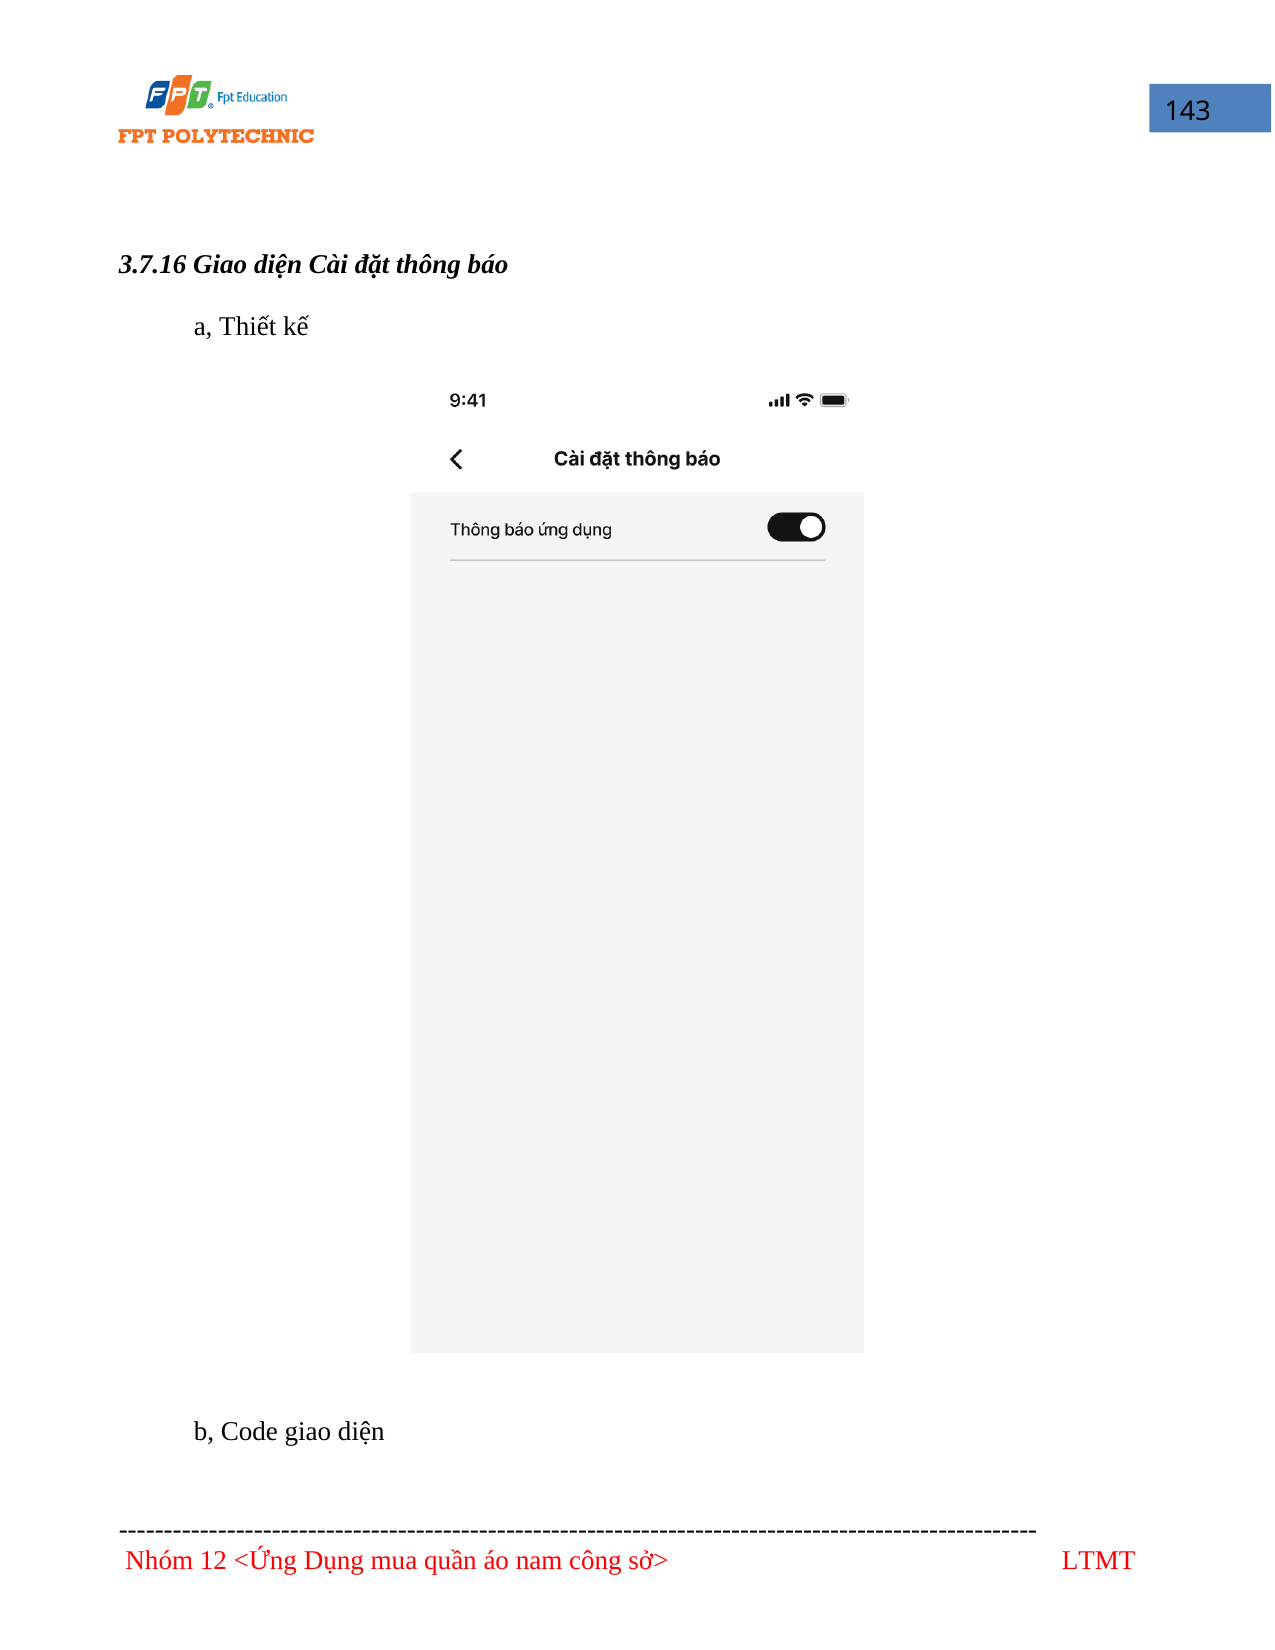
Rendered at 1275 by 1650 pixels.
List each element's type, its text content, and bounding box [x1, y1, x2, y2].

text b, Code giao diện [118, 1415, 1156, 1446]
text a, Thiết kế [118, 310, 1156, 341]
picture [411, 372, 864, 1353]
picture [118, 75, 316, 143]
text 3.7.16 Giao diện Cài đặt thông báo [118, 248, 1156, 279]
